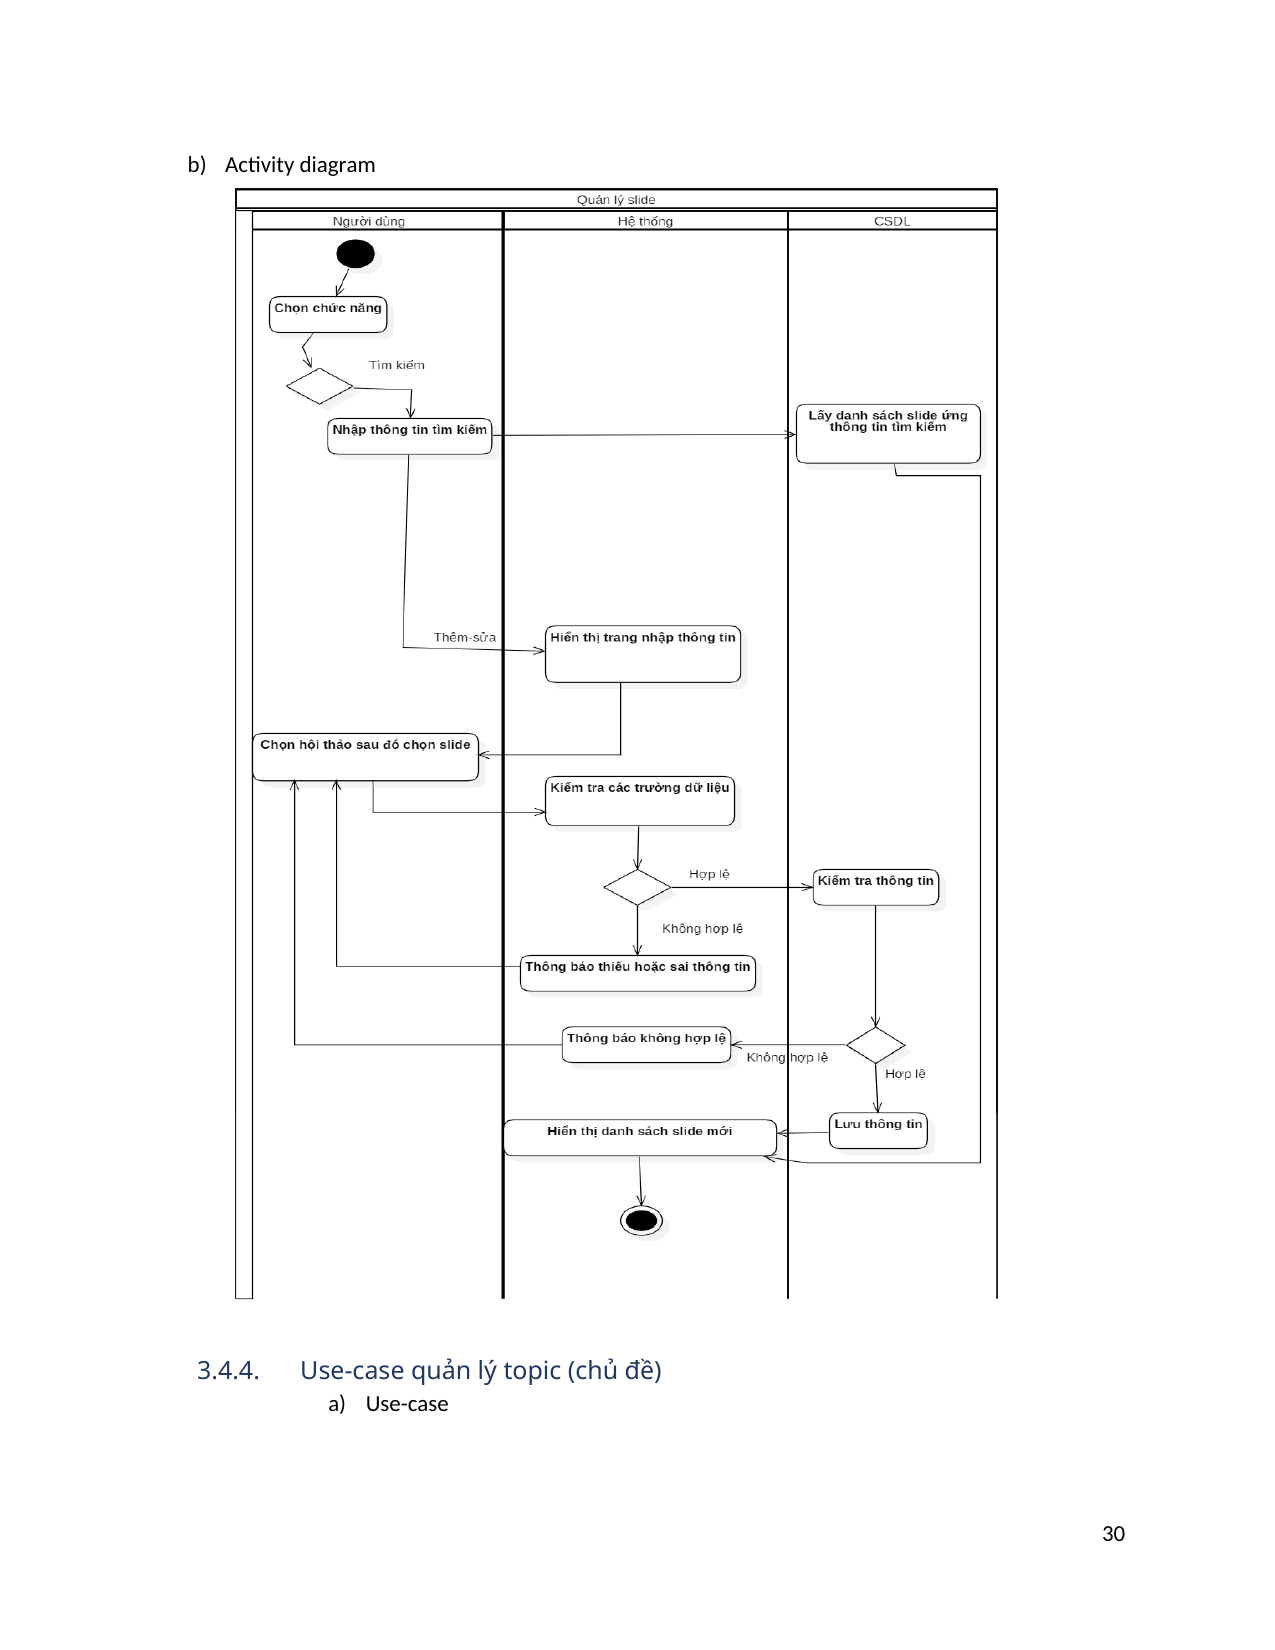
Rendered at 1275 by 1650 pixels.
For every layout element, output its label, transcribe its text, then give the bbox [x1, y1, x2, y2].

picture [225, 180, 1038, 1334]
subtitle Use-case quản lý topic (chủ đề) [197, 1353, 1125, 1387]
list Use-case [328, 1389, 1125, 1418]
list Activity diagram [187, 150, 1125, 178]
